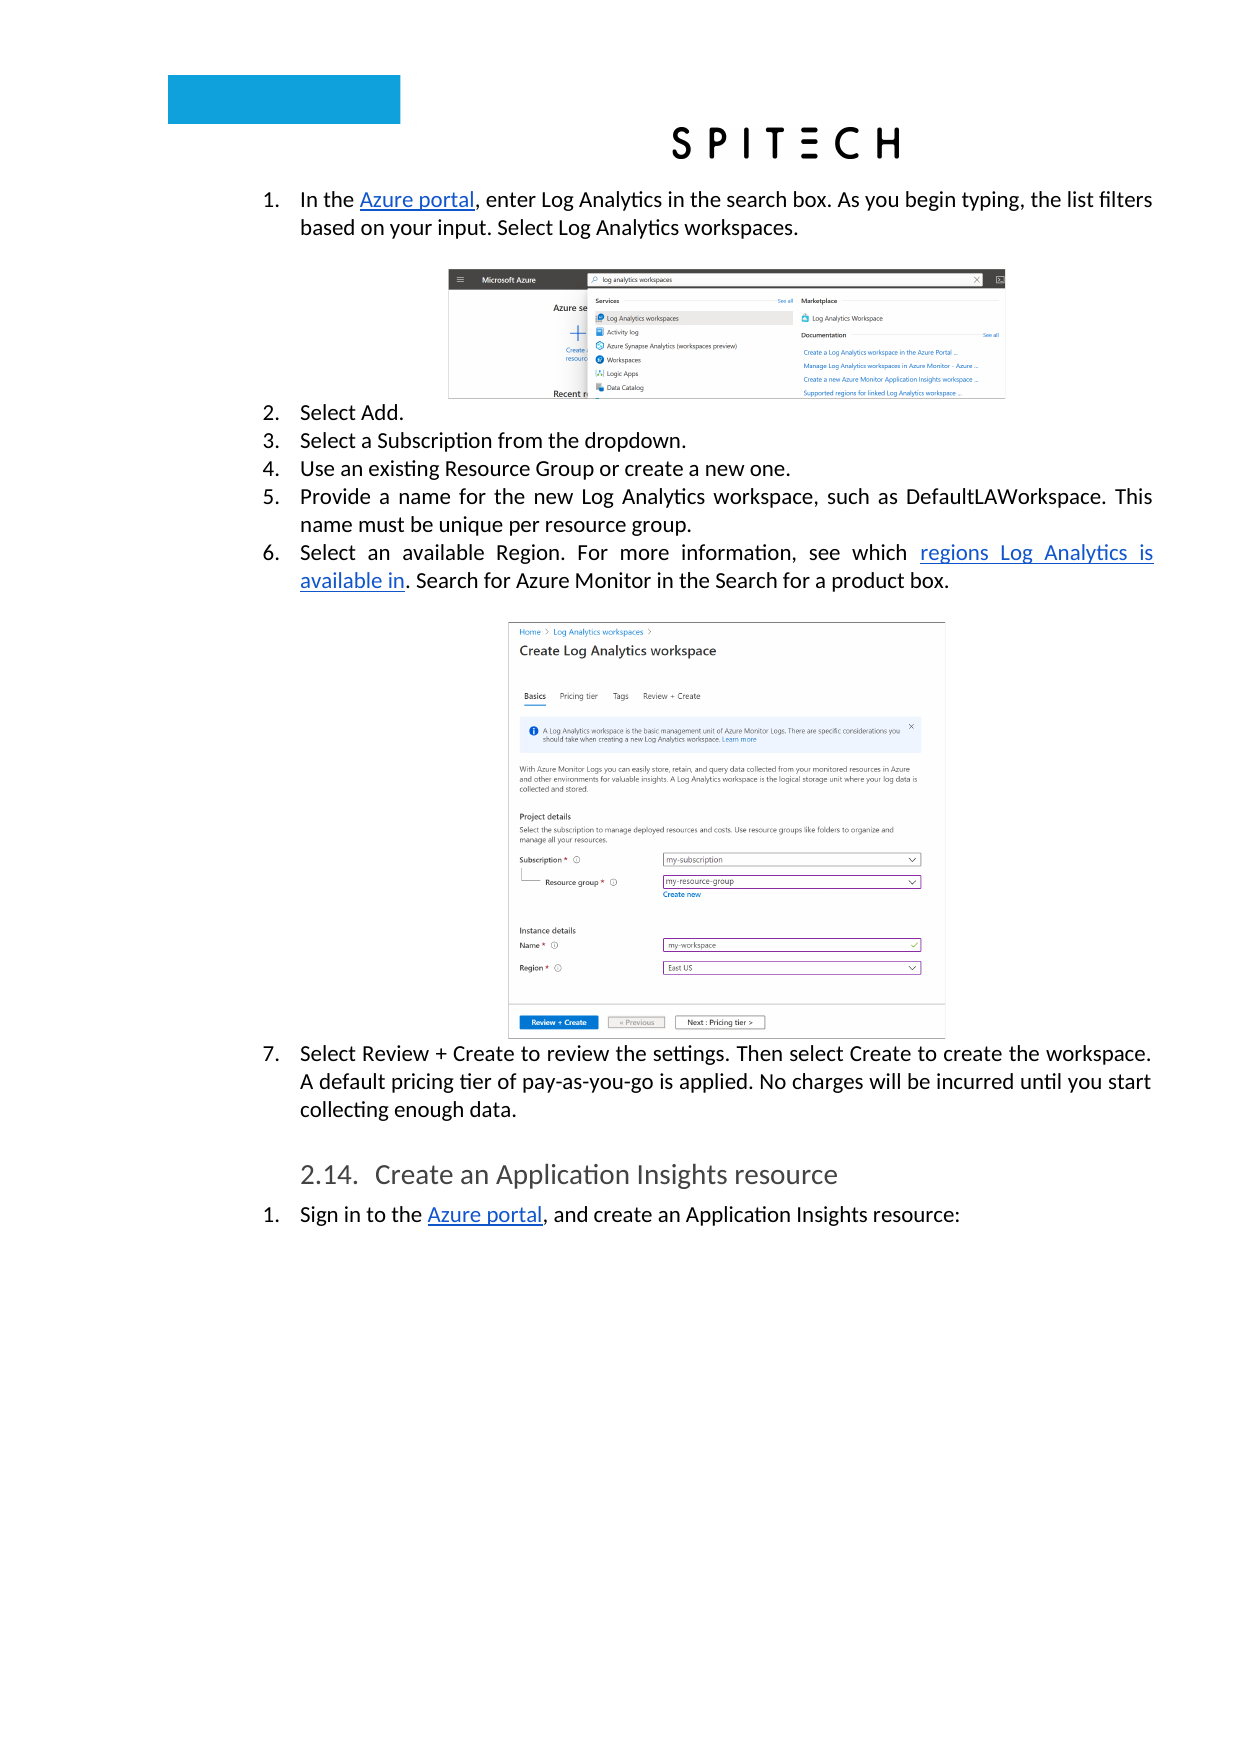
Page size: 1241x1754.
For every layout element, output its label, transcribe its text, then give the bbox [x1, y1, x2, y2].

list Provide a name for the new Log Analytics workspace, such as DefaultLAWorkspace. This name must be unique per resource group. [262, 482, 1154, 538]
picture [448, 269, 1006, 399]
list Select Add. [262, 398, 1154, 426]
list Sign in to the Azure portal, and create an Application Insights resource: [262, 1200, 1154, 1228]
list Use an existing Resource Group or create a new one. [262, 454, 1154, 482]
list In the Azure portal, enter Log Analytics in the search box. As you begin typing, the list filters based on your input. Select Log Analytics workspaces. [262, 185, 1154, 241]
list Select an available Region. For more information, see which regions Log Analytics is available in. Search for Azure Monitor in the Search for a product box. [262, 538, 1154, 594]
list Select a Subscription from the dropdown. [262, 426, 1154, 454]
picture [508, 622, 946, 1039]
list Select Review + Create to review the settings. Then select Create to create the workspace. A default pricing tier of pay-as-you-go is applied. No charges will be incurred until you start collecting enough data. [262, 1039, 1154, 1123]
subtitle Create an Application Insights resource [300, 1156, 1124, 1192]
